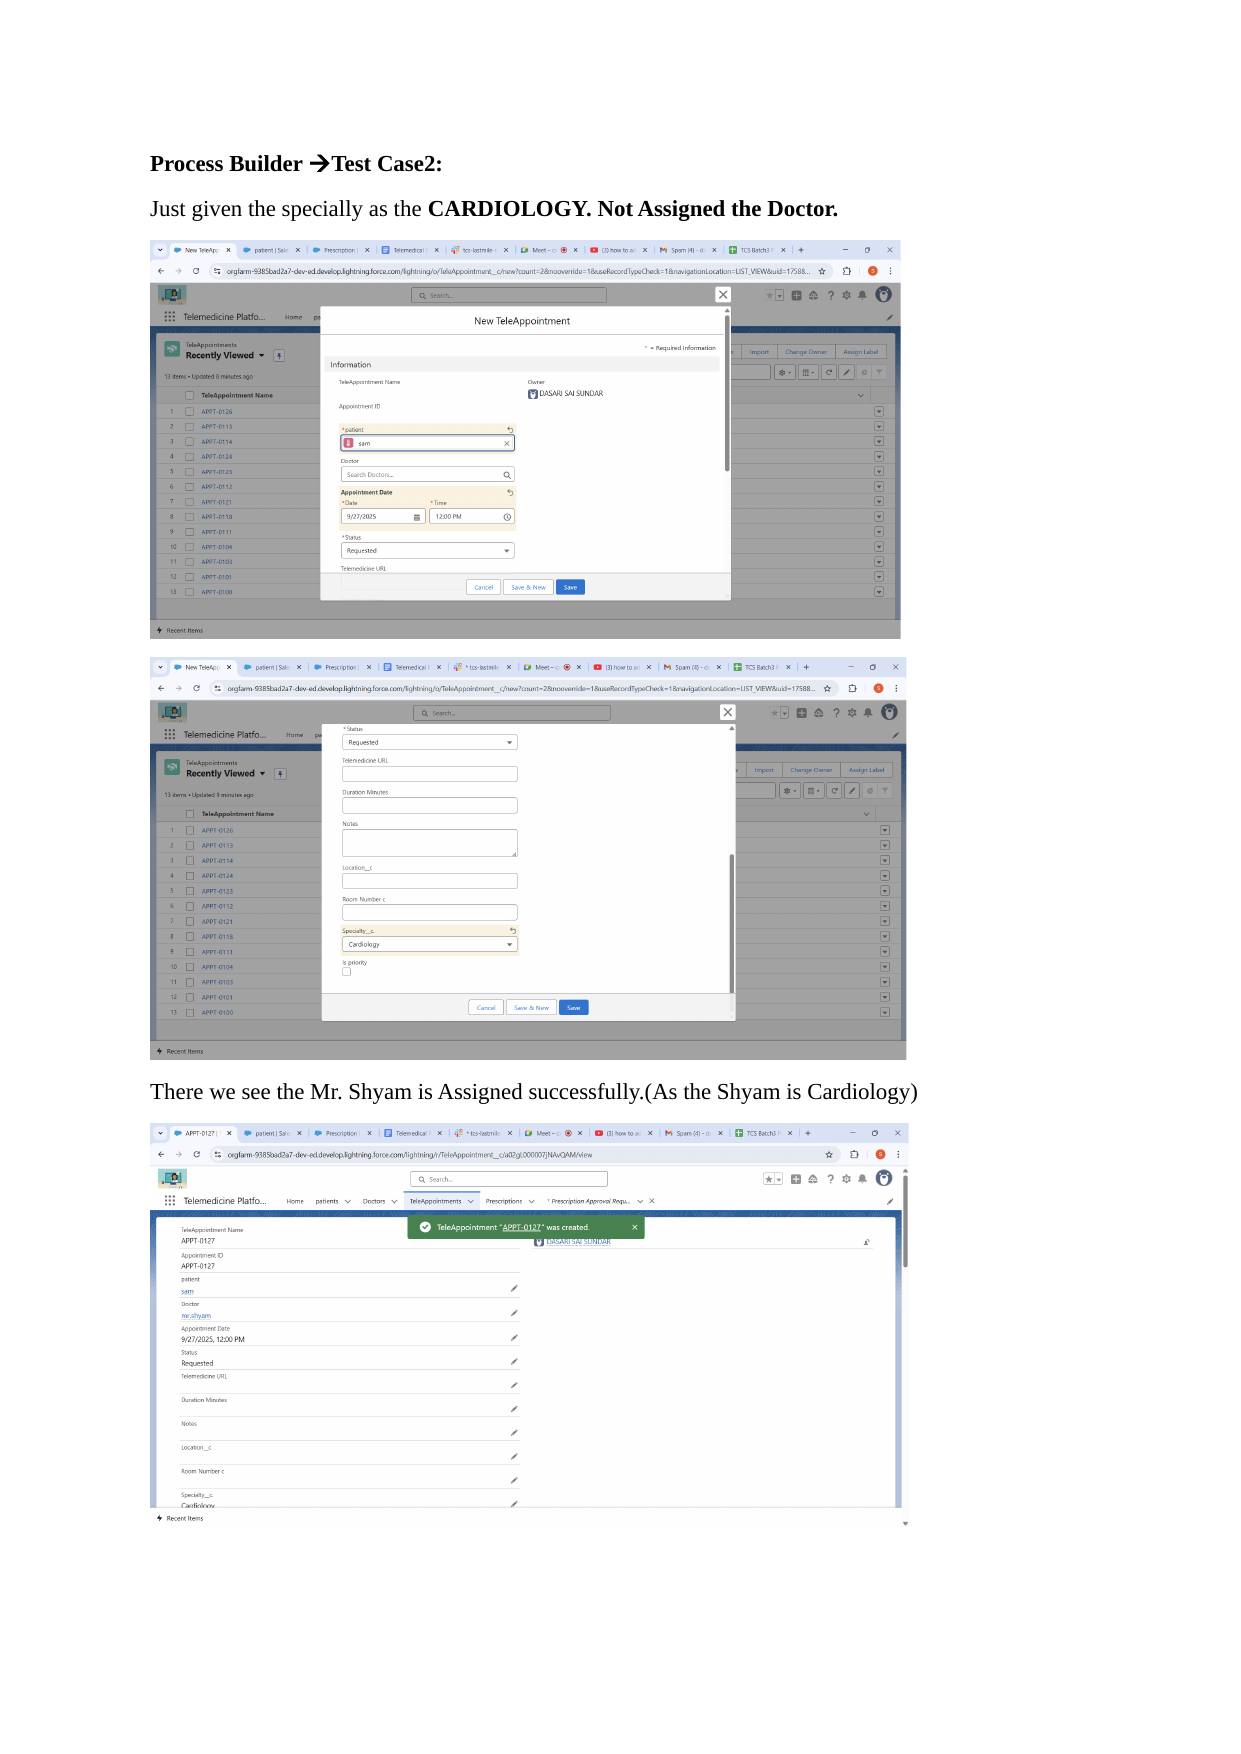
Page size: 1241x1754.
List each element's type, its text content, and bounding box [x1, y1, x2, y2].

text Just given the specially as the CARDIOLOGY. Not Assigned the Doctor. [150, 195, 1090, 221]
text There we see the Mr. Shyam is Assigned successfully.(As the Shyam is Cardiology) [150, 1078, 1090, 1105]
picture [150, 657, 907, 1060]
text Process Builder Test Case2: [150, 150, 1090, 176]
picture [150, 240, 901, 639]
picture [150, 1123, 909, 1527]
